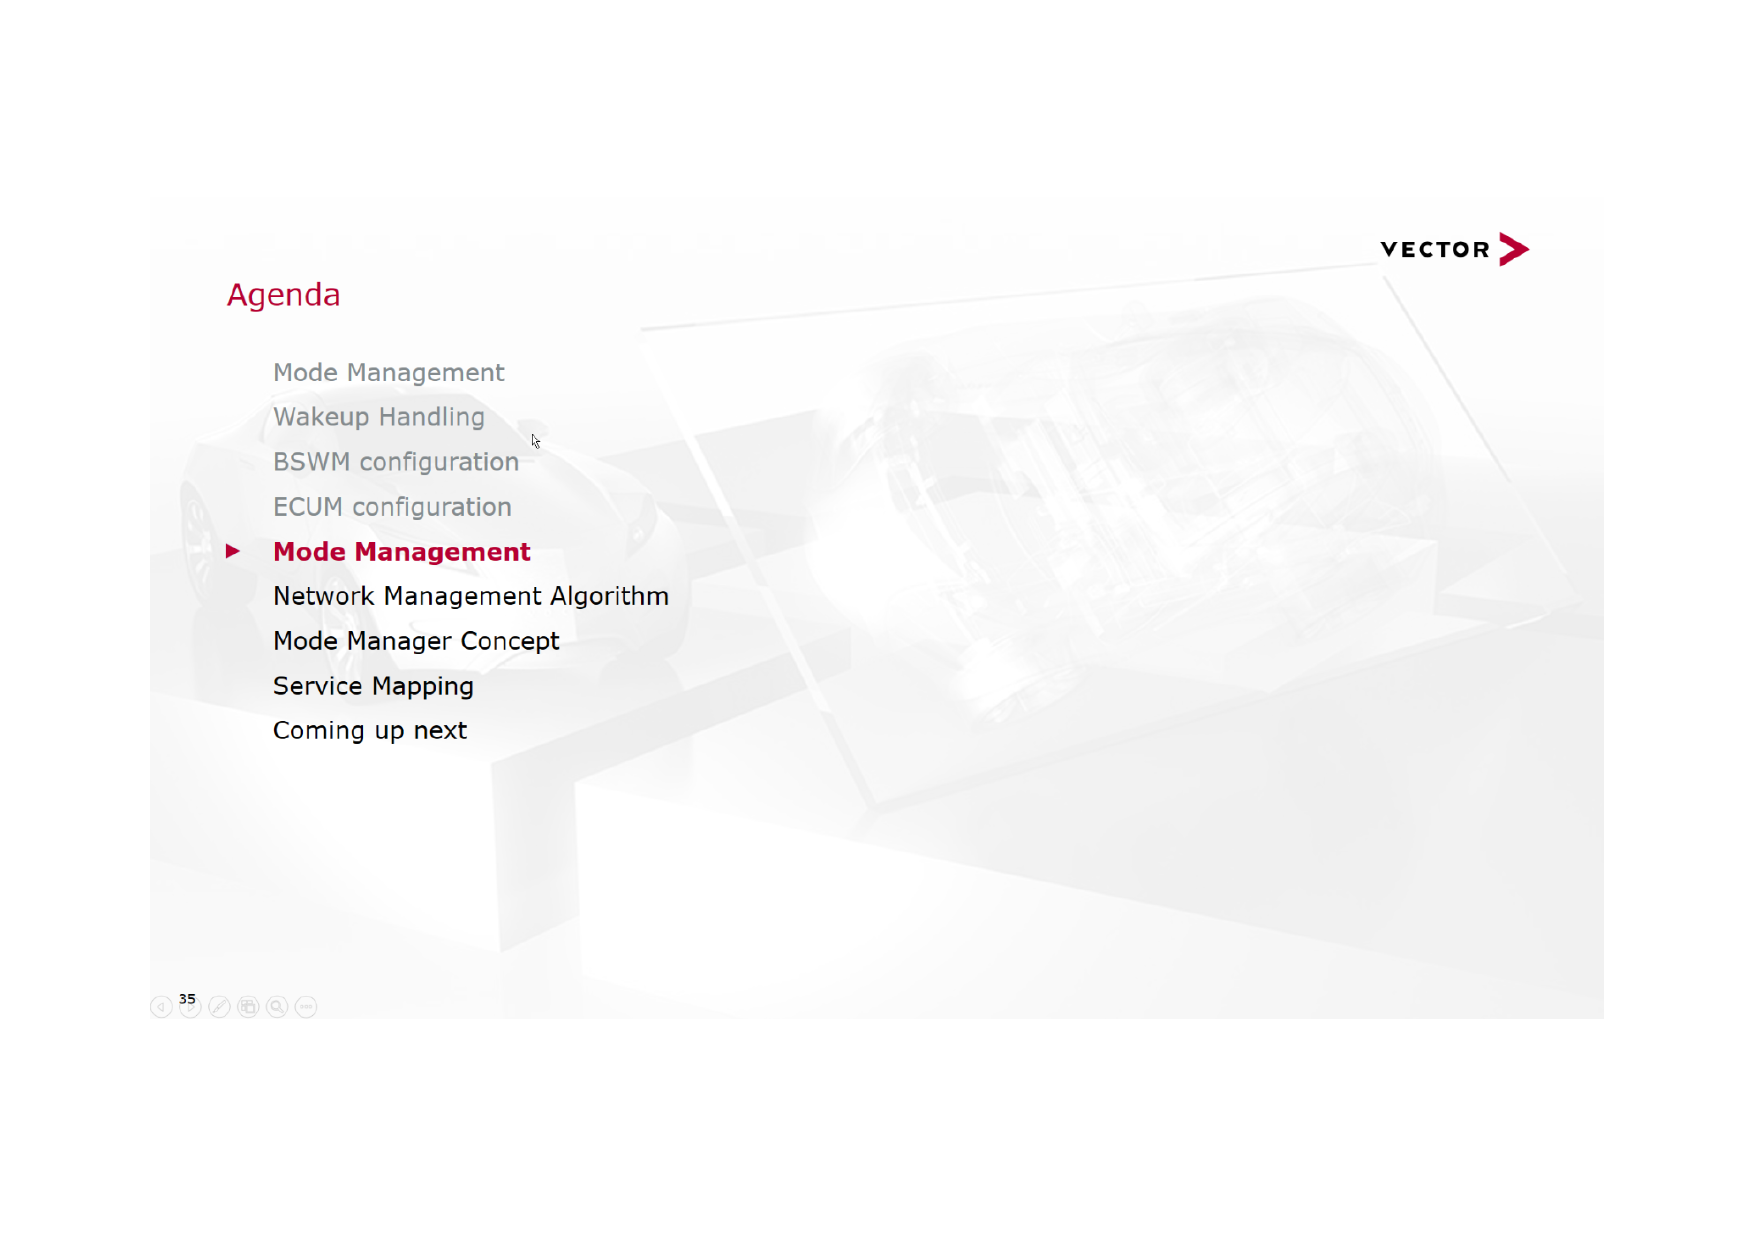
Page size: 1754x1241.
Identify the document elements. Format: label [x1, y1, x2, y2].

picture [150, 197, 1604, 1019]
